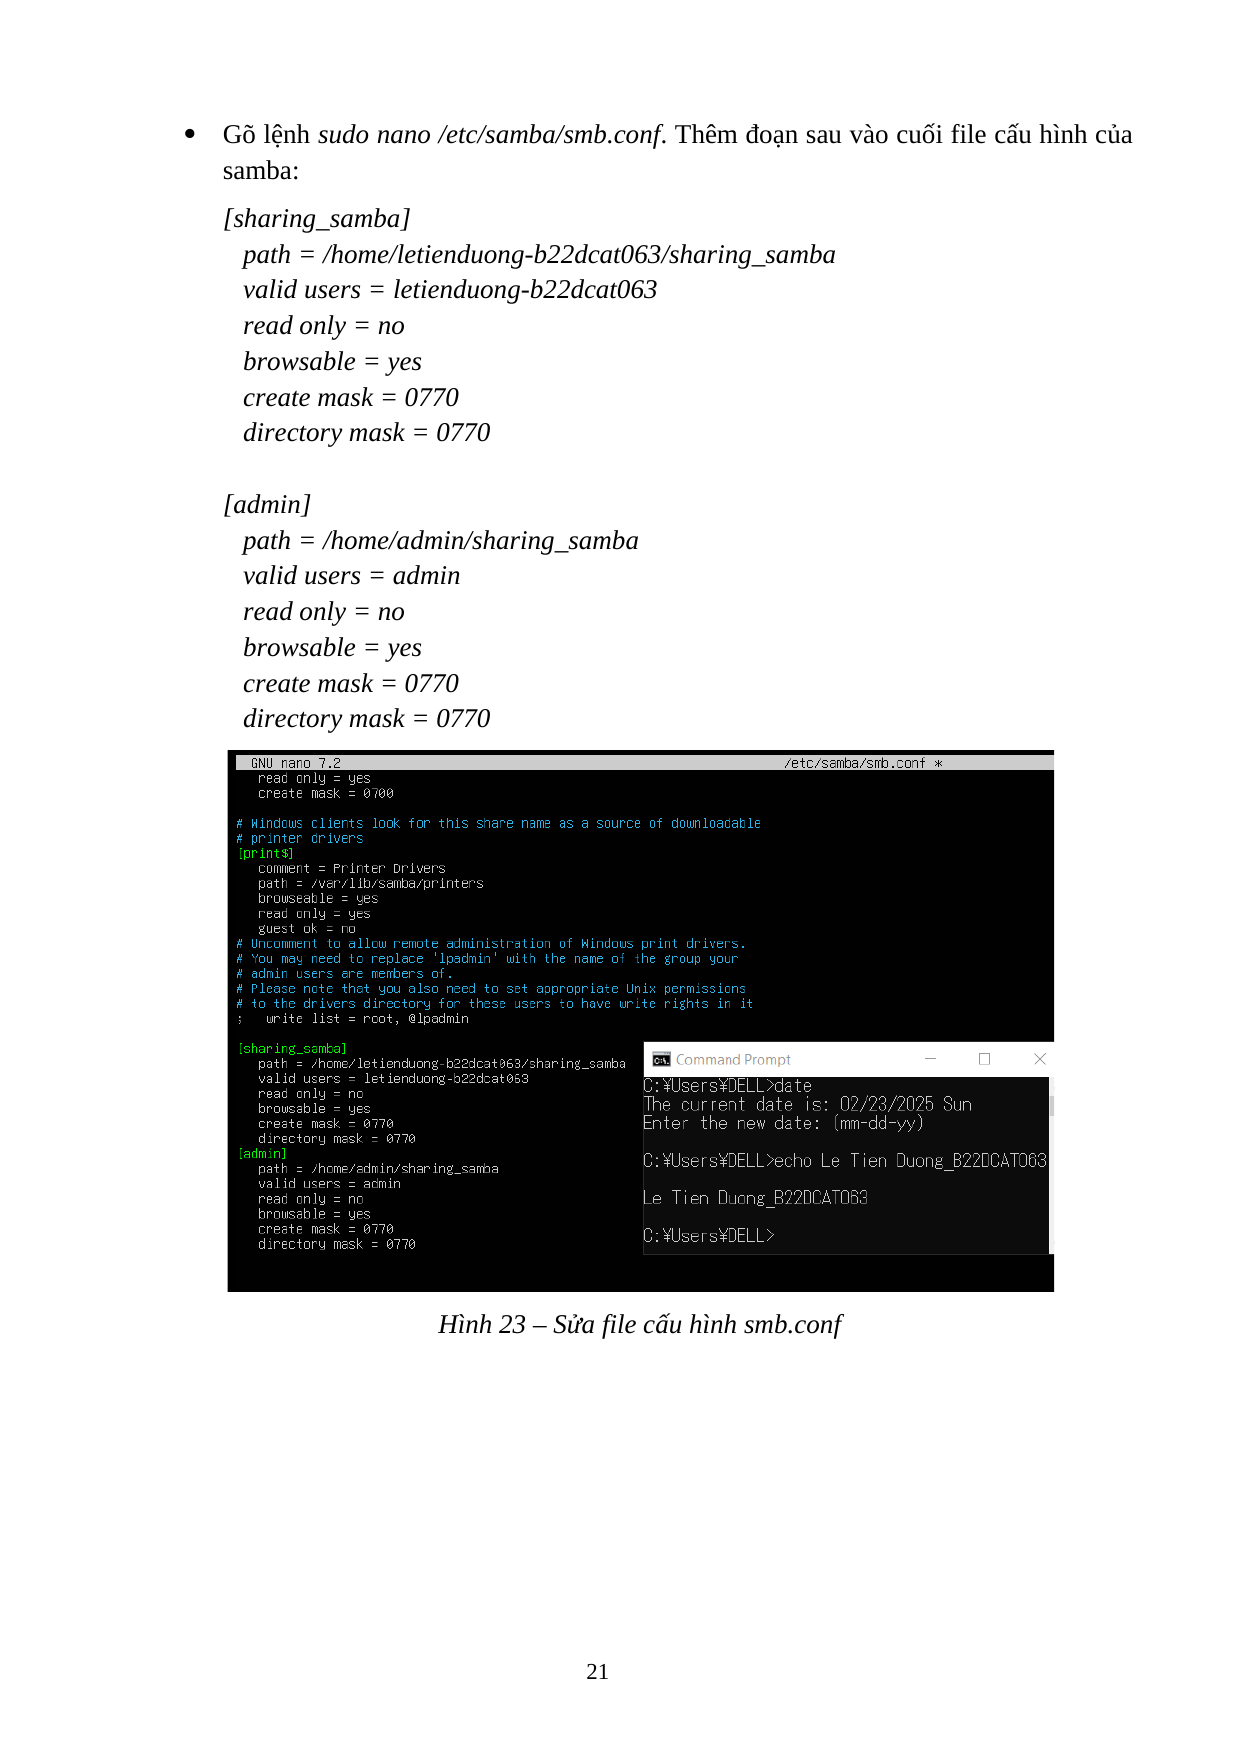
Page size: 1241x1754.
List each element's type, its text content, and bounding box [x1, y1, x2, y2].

list valid users = admin [223, 559, 1134, 591]
list directory mask = 0770 [223, 702, 1134, 733]
list create mask = 0770 [223, 667, 1134, 698]
list browsable = yes [223, 631, 1134, 662]
list read only = no [223, 595, 1134, 626]
text – Sửa file cấu hình smb.conf [148, 1309, 1134, 1340]
list valid users = letienduong-b22dcat063 [223, 274, 1134, 305]
list [admin] [223, 488, 1134, 519]
list browsable = yes [223, 345, 1134, 376]
list [sharing_samba] [223, 202, 1134, 233]
list create mask = 0770 [223, 381, 1134, 412]
list path = /home/letienduong-b22dcat063/sharing_samba [223, 238, 1134, 269]
list directory mask = 0770 [223, 417, 1134, 448]
picture [227, 750, 1055, 1292]
list read only = no [223, 309, 1134, 341]
list Gõ lệnh sudo nano /etc/samba/smb.conf. Thêm đoạn sau vào cuối file cấu hình của samba: [185, 118, 1134, 185]
list path = /home/admin/sharing_samba [223, 524, 1134, 555]
